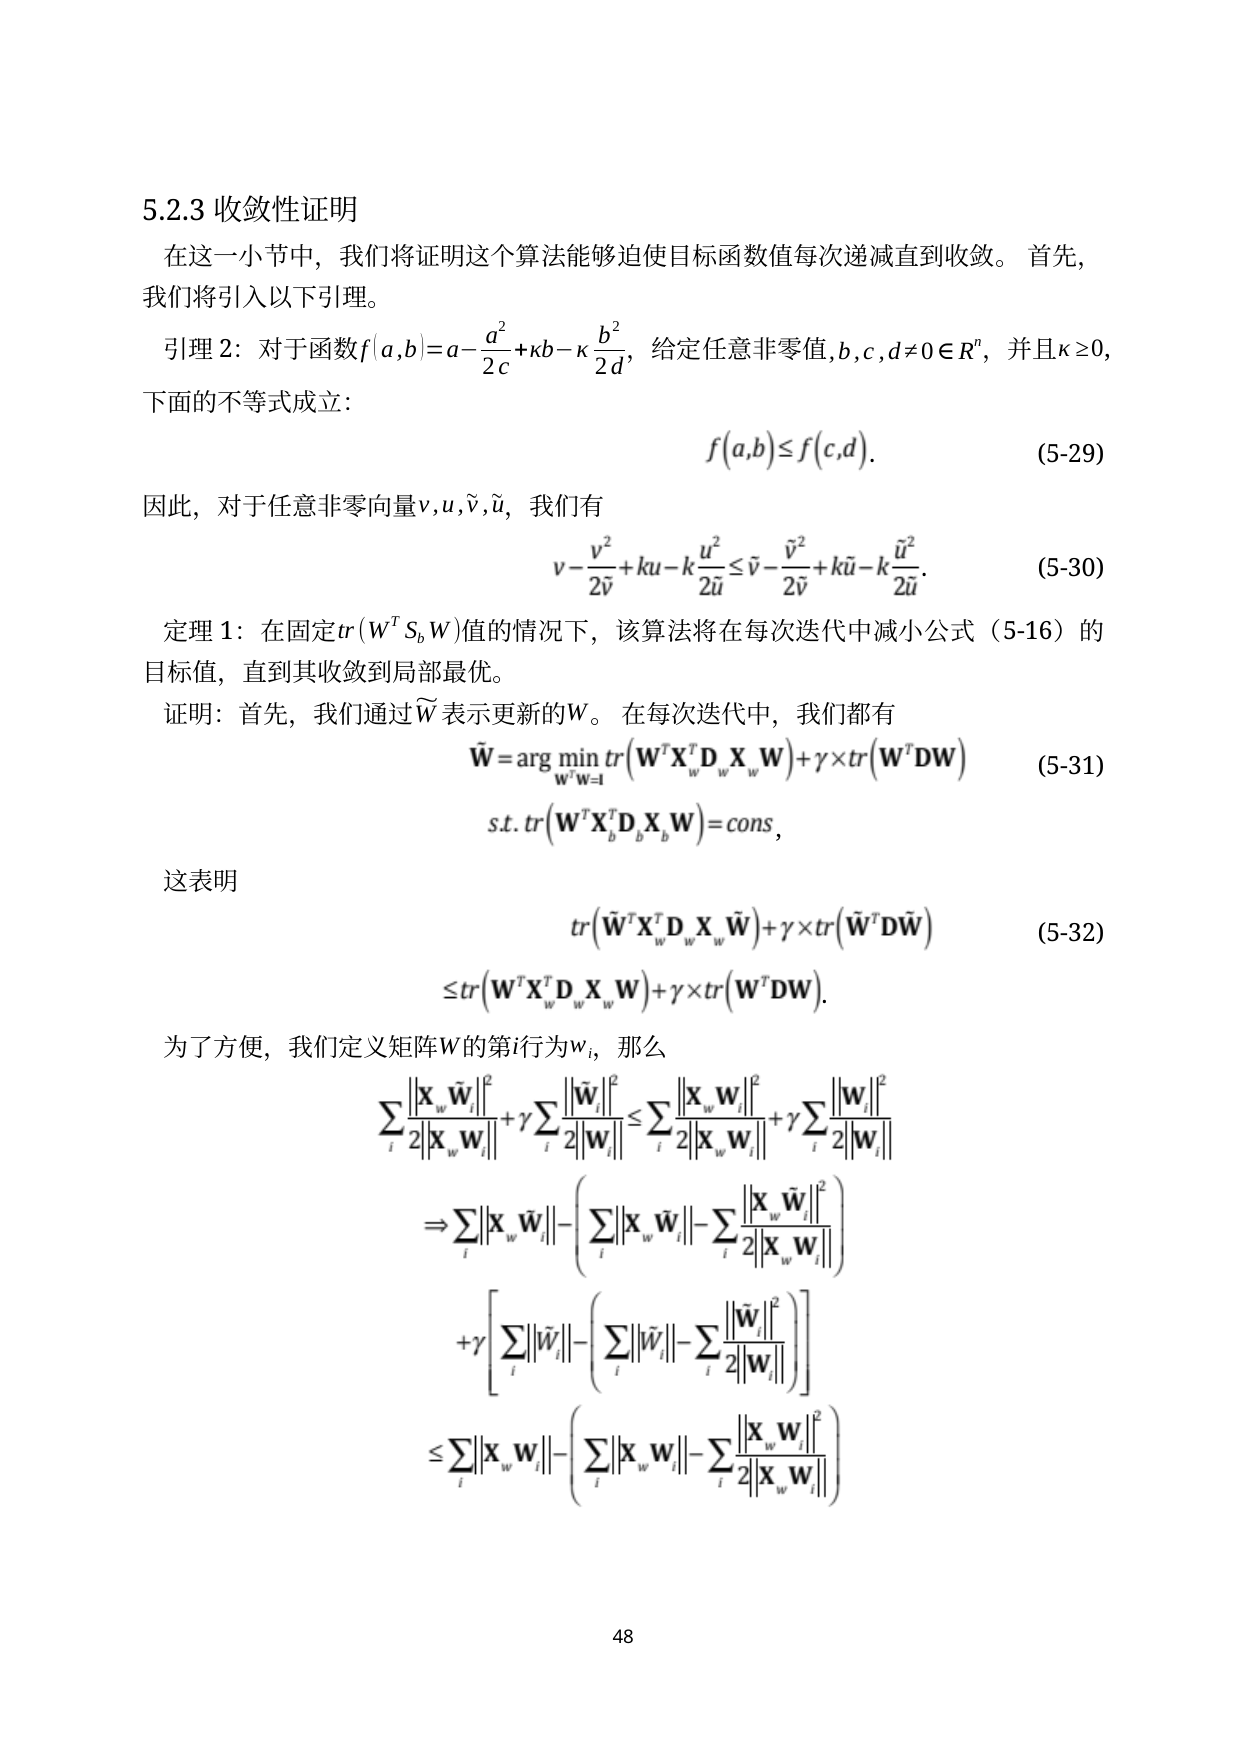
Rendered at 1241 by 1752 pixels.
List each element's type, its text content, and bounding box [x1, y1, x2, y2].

text 为了方便，我们定义矩阵的第行为，那么 [142, 1025, 1104, 1067]
text 因此，对于任意非零向量，我们有 [142, 483, 1104, 525]
text , [142, 796, 1104, 858]
text 5.2.3 收敛性证明 [142, 181, 1104, 233]
text (5-32) [142, 900, 1104, 963]
text 定理1：在固定值的情况下，该算法将在每次迭代中减小公式（5-16）的目标值，直到其收敛到局部最优。 [142, 608, 1104, 692]
text 这表明 [142, 858, 1104, 900]
text (5-31) [142, 733, 1104, 796]
text . [142, 963, 1104, 1025]
text 证明：首先，我们通过表示更新的。 在每次迭代中，我们都有 [142, 692, 1104, 733]
text 在这一小节中，我们将证明这个算法能够迫使目标函数值每次递减直到收敛。 首先，我们将引入以下引理。 [142, 233, 1104, 317]
text 引理2：对于函数，给定任意非零值，并且,下面的不等式成立： [142, 317, 1104, 421]
text . (5-29) [142, 421, 1104, 483]
text . (5-30) [142, 525, 1104, 608]
